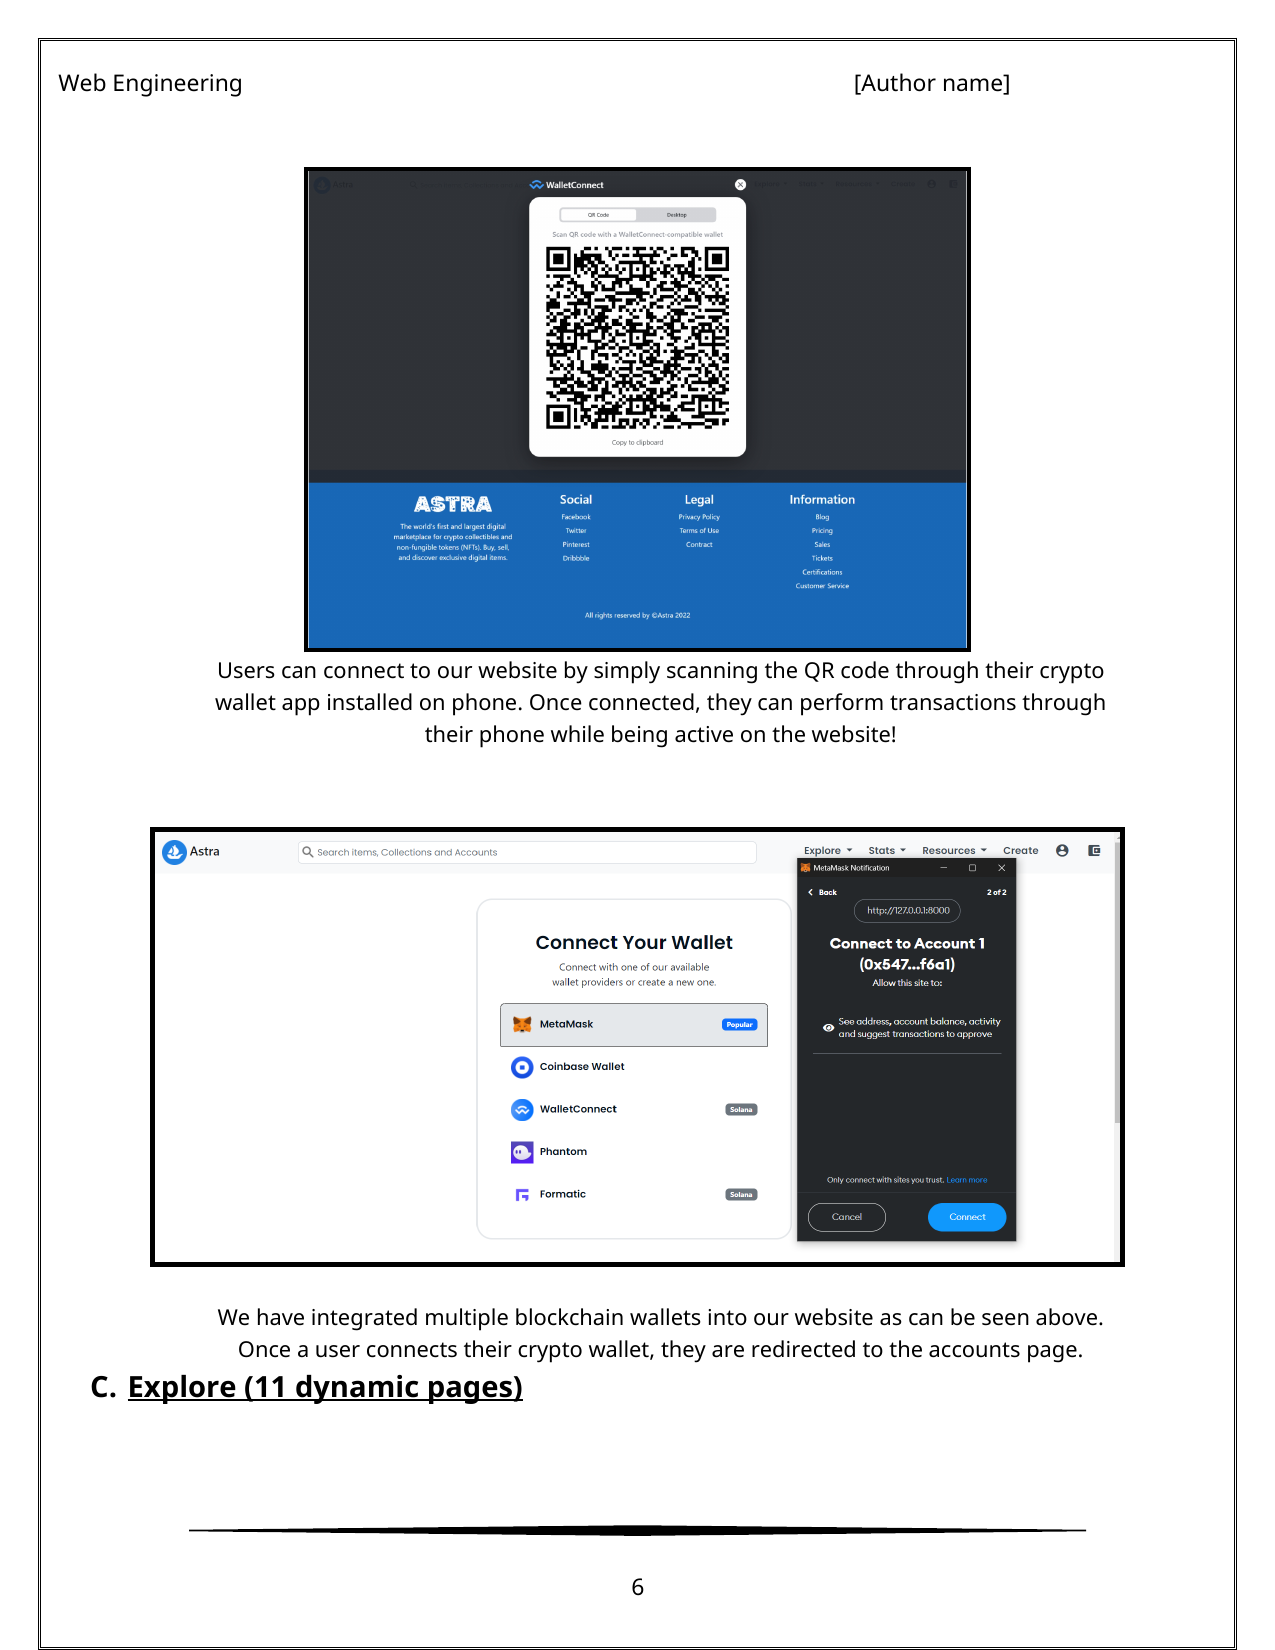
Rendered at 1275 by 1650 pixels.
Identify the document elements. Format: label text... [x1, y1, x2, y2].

picture [155, 832, 1120, 1262]
list Users can connect to our website by simply scanning the QR code through their crypto wallet app installed on phone. Once connected, they can perform transactions through their phone while being active on the website! [197, 655, 1125, 749]
list We have integrated multiple blockchain wallets into our website as can be seen above. Once a user connects their crypto wallet, they are redirected to the accounts page. [197, 1302, 1125, 1363]
picture [308, 171, 967, 648]
list Explore (11 dynamic pages) [90, 1366, 1125, 1406]
